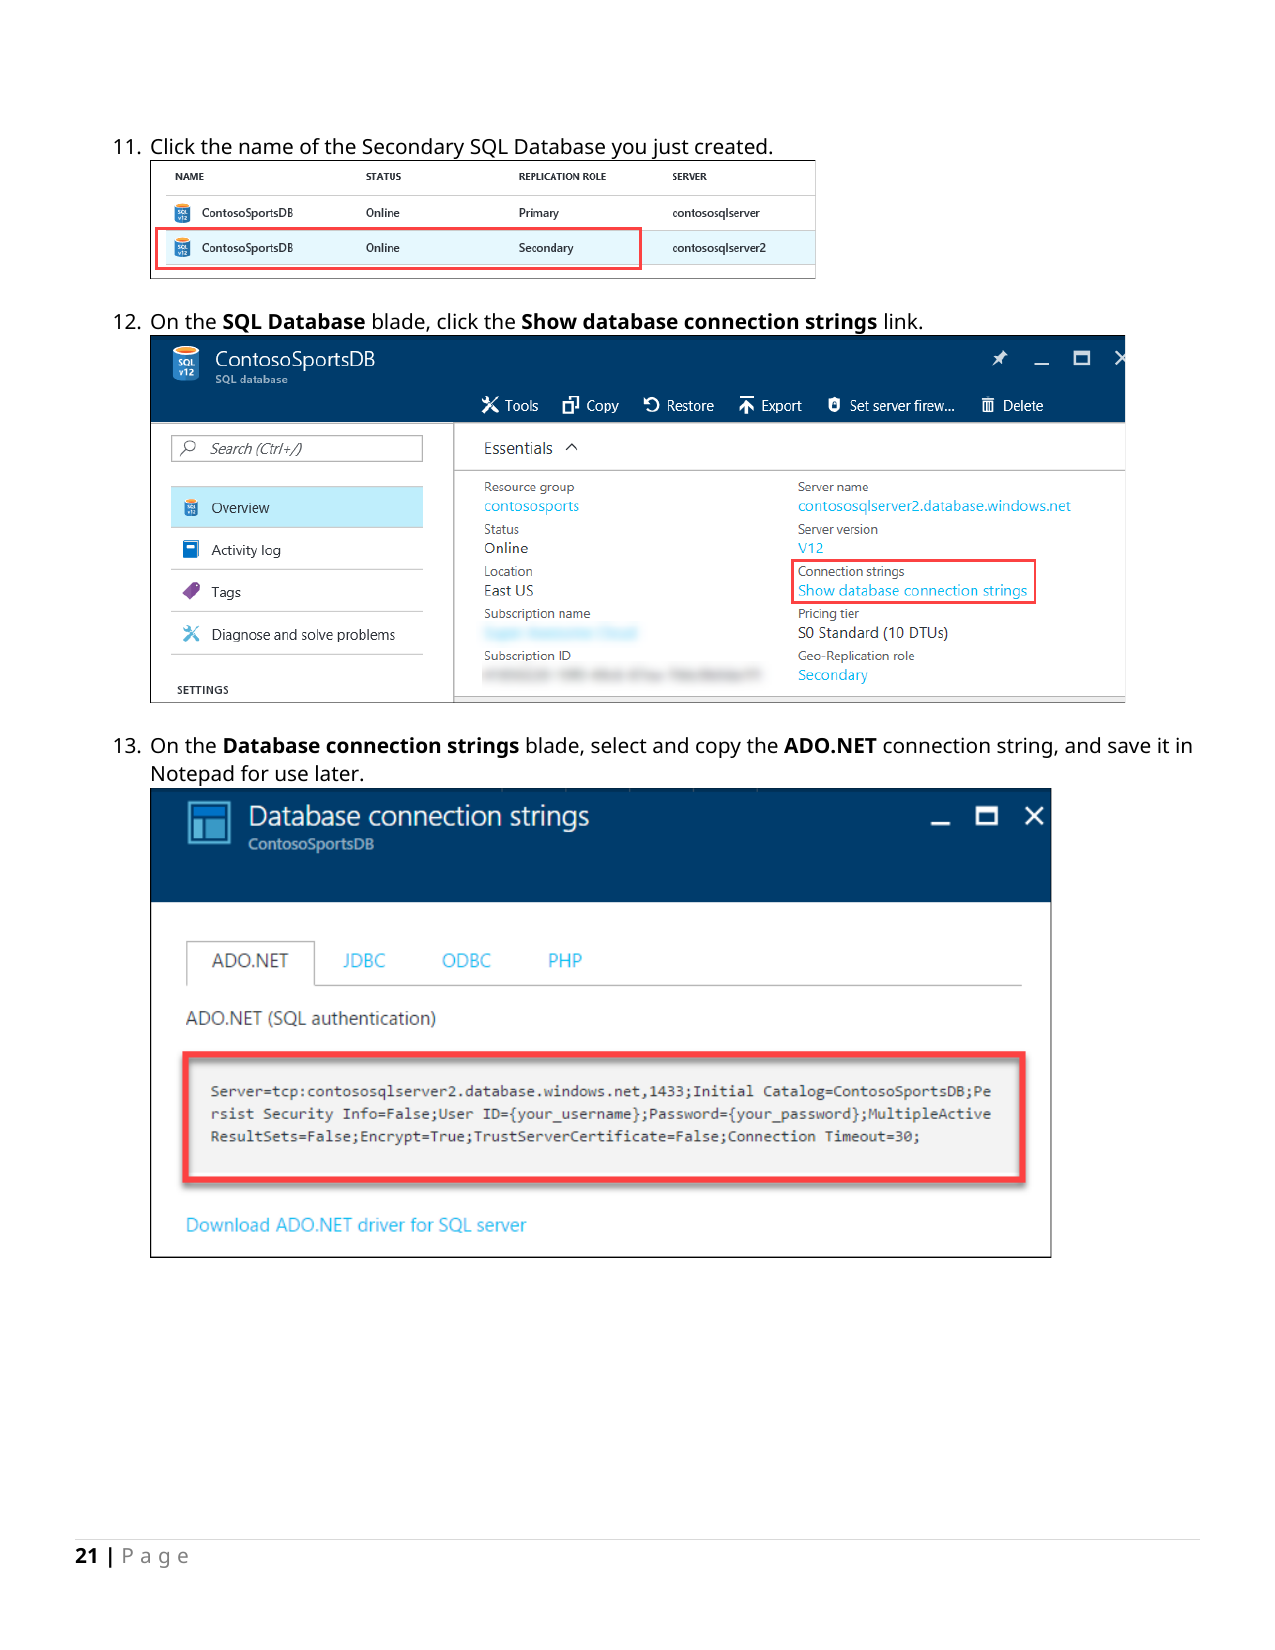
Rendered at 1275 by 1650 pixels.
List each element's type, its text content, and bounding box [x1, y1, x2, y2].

picture [150, 335, 1125, 703]
picture [150, 788, 1052, 1258]
picture [150, 160, 816, 279]
